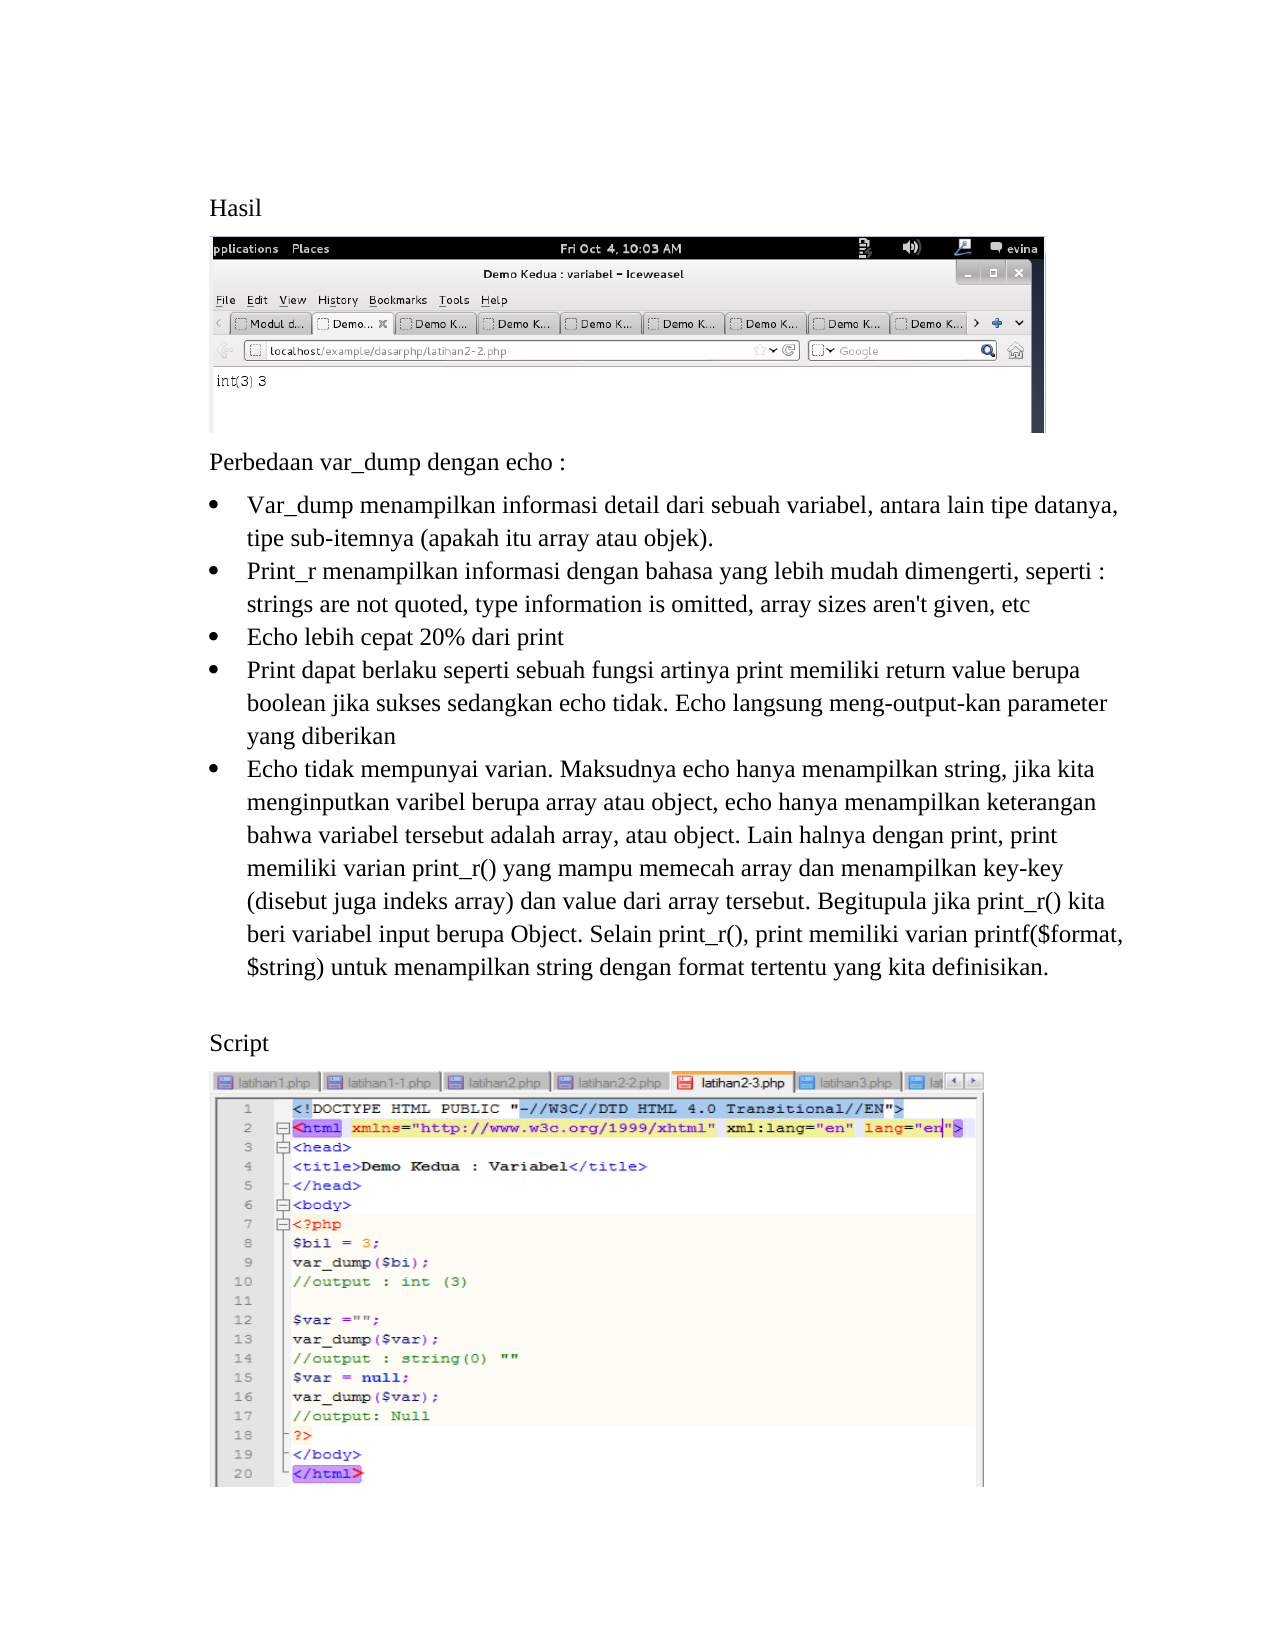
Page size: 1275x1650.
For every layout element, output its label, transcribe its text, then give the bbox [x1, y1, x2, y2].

picture [209, 236, 1046, 433]
list Echo tidak mempunyai varian. Maksudnya echo hanya menampilkan string, jika kita menginputkan varibel berupa array atau object, echo hanya menampilkan keterangan bahwa variabel tersebut adalah array, atau object. Lain halnya dengan print, print memiliki varian print_r() yang mampu memecah array dan menampilkan key-key (disebut juga indeks array) dan value dari array tersebut. Begitupula jika print_r() kita beri variabel input berupa Object. Selain print_r(), print memiliki varian printf($format, $string) untuk menampilkan string dengan format tertentu yang kita definisikan. [209, 754, 1125, 981]
list Script [209, 1028, 1125, 1057]
list Echo lebih cepat 20% dari print [209, 622, 1125, 651]
list Var_dump menampilkan informasi detail dari sebuah variabel, antara lain tipe datanya, tipe sub-itemnya (apakah itu array atau objek). [209, 490, 1125, 552]
list Print_r menampilkan informasi dengan bahasa yang lebih mudah dimengerti, seperti : strings are not quoted, type information is omitted, array sizes aren't given, etc [209, 556, 1125, 618]
list Print dapat berlaku seperti sebuah fungsi artinya print memiliki return value berupa boolean jika sukses sedangkan echo tidak. Echo langsung meng-output-kan parameter yang diberikan [209, 655, 1125, 750]
list Hasil [209, 193, 1125, 222]
picture [209, 1071, 984, 1487]
list Perbedaan var_dump dengan echo : [209, 447, 1125, 476]
